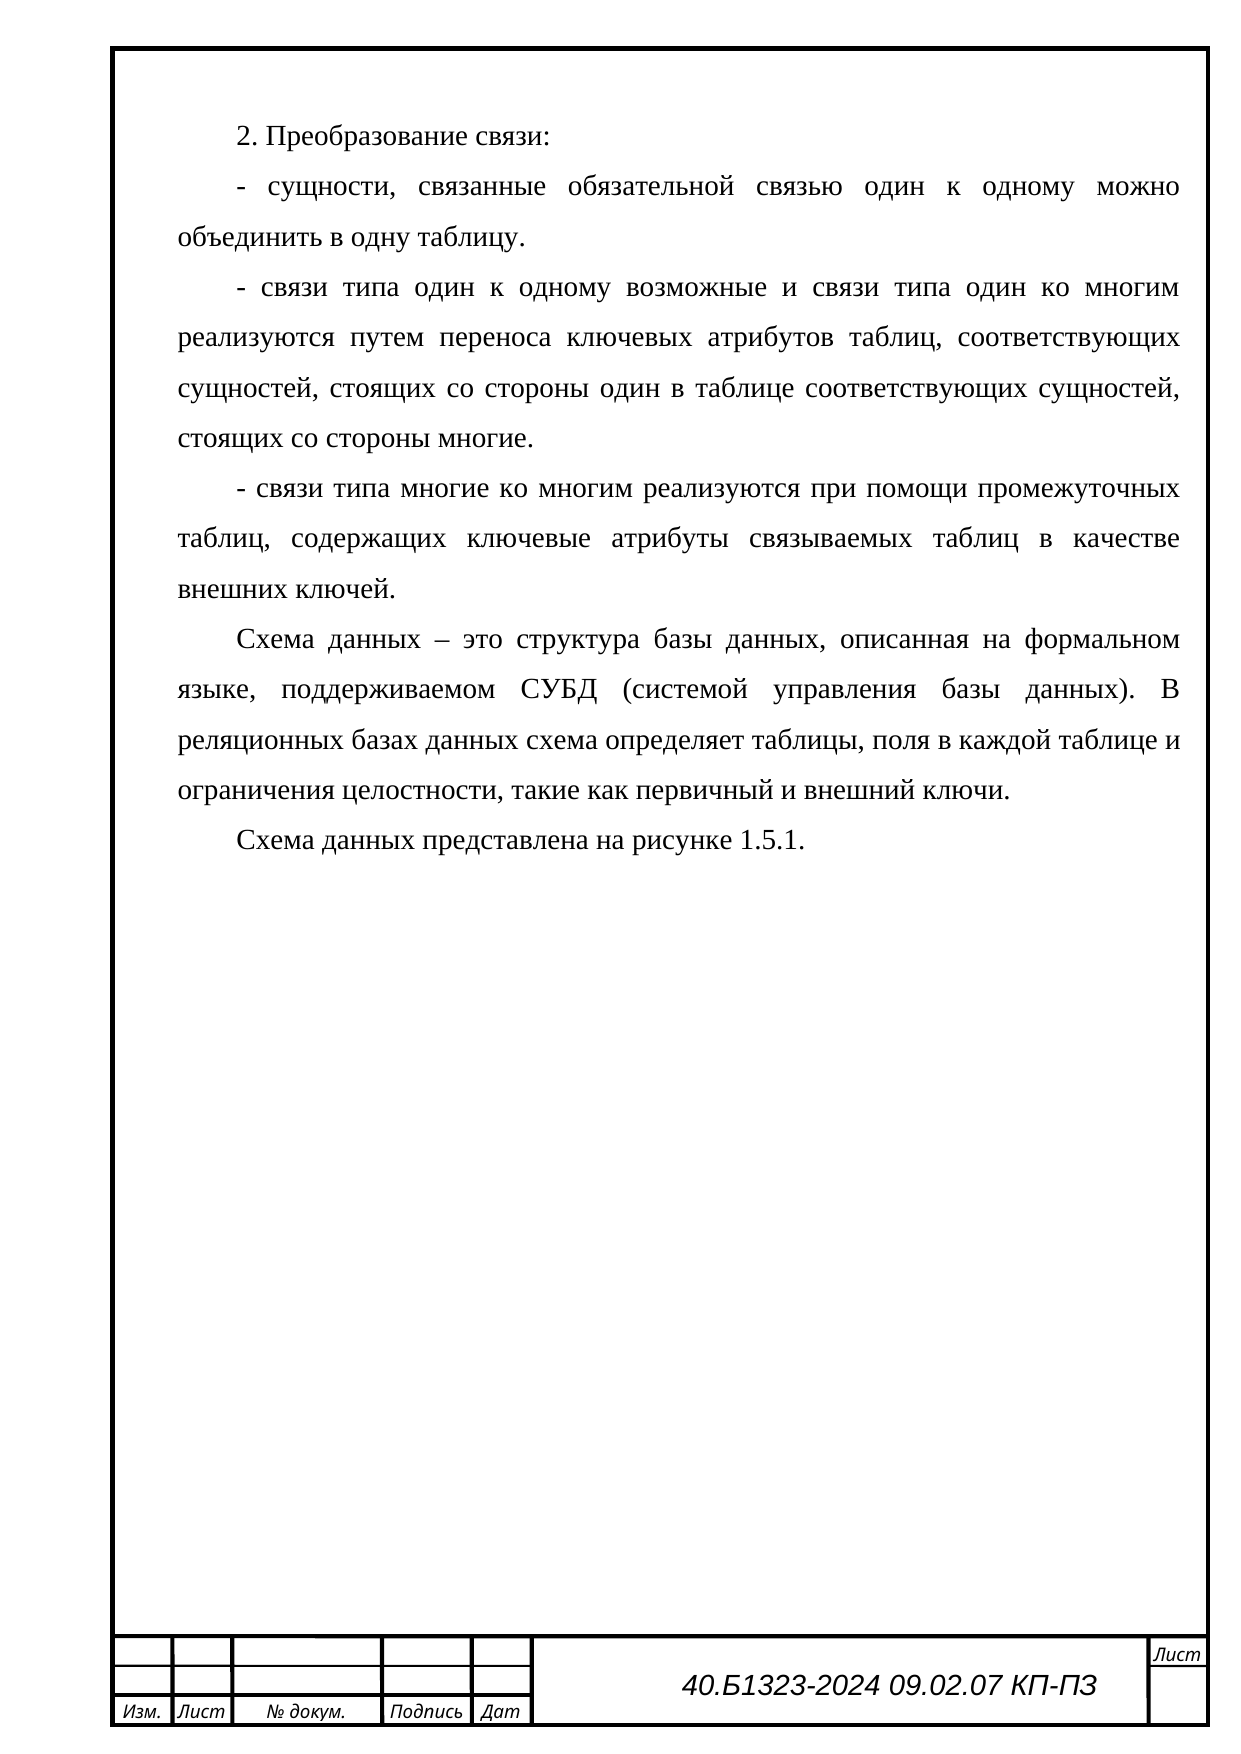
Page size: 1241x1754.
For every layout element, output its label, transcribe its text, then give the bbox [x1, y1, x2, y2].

text 2. Преобразование связи: [177, 118, 1181, 152]
text - связи типа один к одному возможные и связи типа один ко многим реализуются путем переноса ключевых атрибутов таблиц, соответствующих сущностей, стоящих со стороны один в таблице соответствующих сущностей, стоящих со стороны многие. [177, 269, 1181, 453]
text - сущности, связанные обязательной связью один к одному можно объединить в одну таблицу. [177, 168, 1181, 252]
text Схема данных – это структура базы данных, описанная на формальном языке, поддерживаемом СУБД (системой управления базы данных). В реляционных базах данных схема определяет таблицы, поля в каждой таблице и ограничения целостности, такие как первичный и внешний ключи. [177, 621, 1181, 806]
text - связи типа многие ко многим реализуются при помощи промежуточных таблиц, содержащих ключевые атрибуты связываемых таблиц в качестве внешних ключей. [177, 470, 1181, 604]
text Схема данных представлена на рисунке 1.5.1. [177, 822, 1181, 856]
